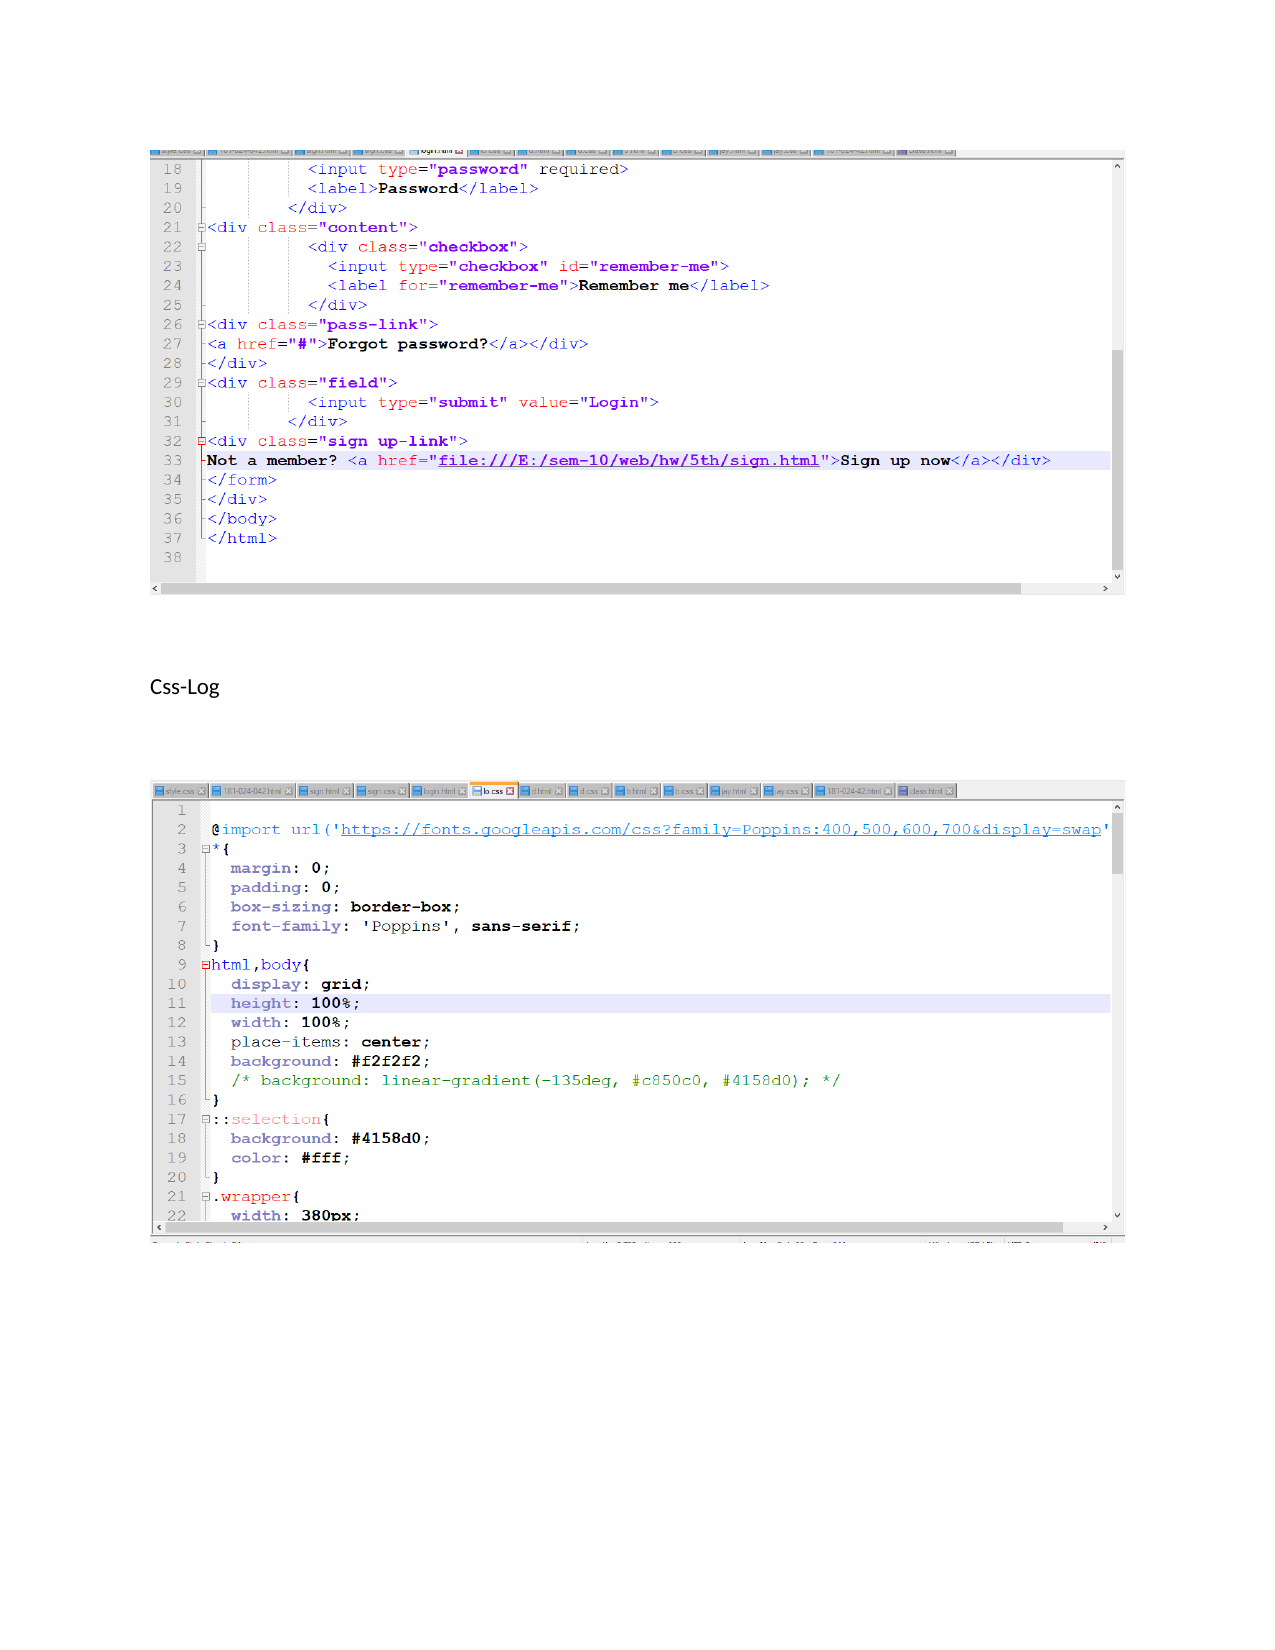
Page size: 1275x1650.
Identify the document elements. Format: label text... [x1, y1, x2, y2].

picture [150, 778, 1125, 1243]
picture [150, 150, 1125, 595]
text Css-Log [150, 672, 1125, 701]
